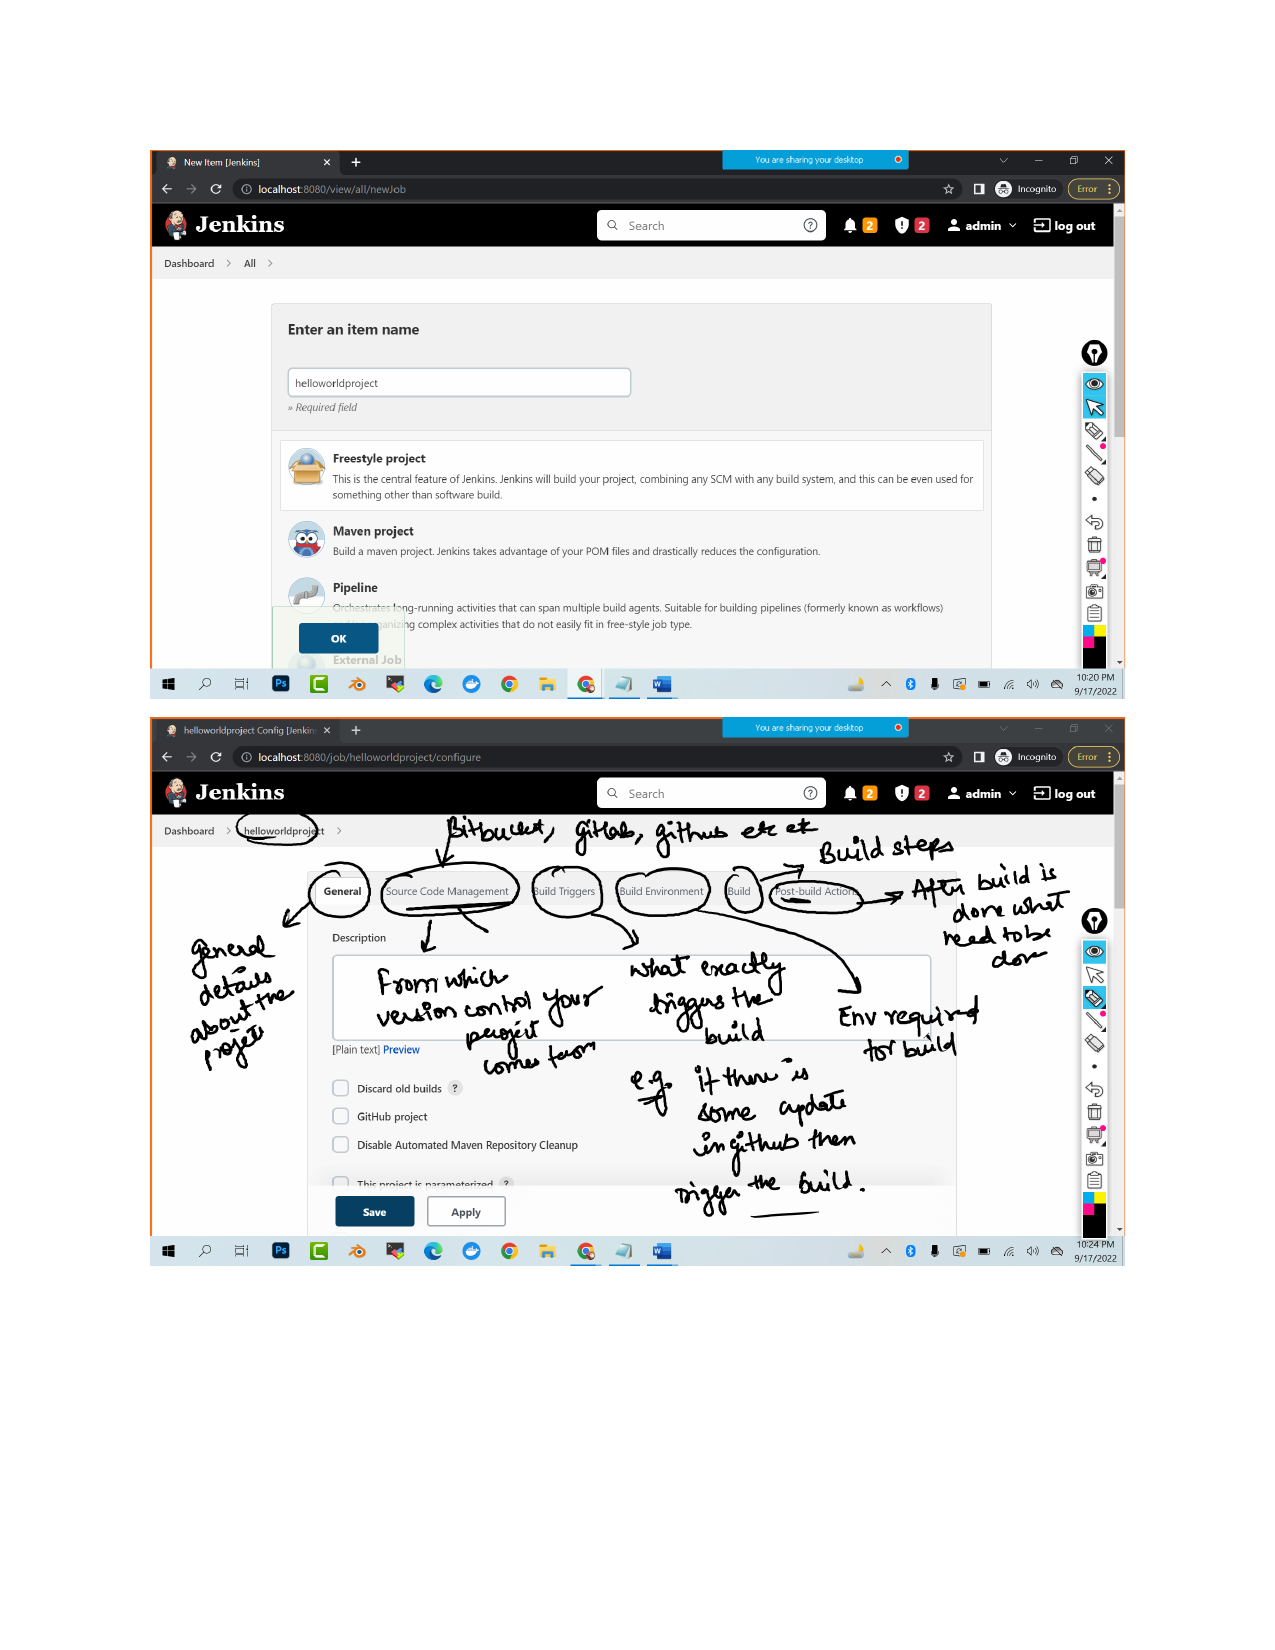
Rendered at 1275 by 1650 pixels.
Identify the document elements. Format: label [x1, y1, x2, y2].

picture [150, 150, 1125, 699]
picture [150, 717, 1125, 1266]
